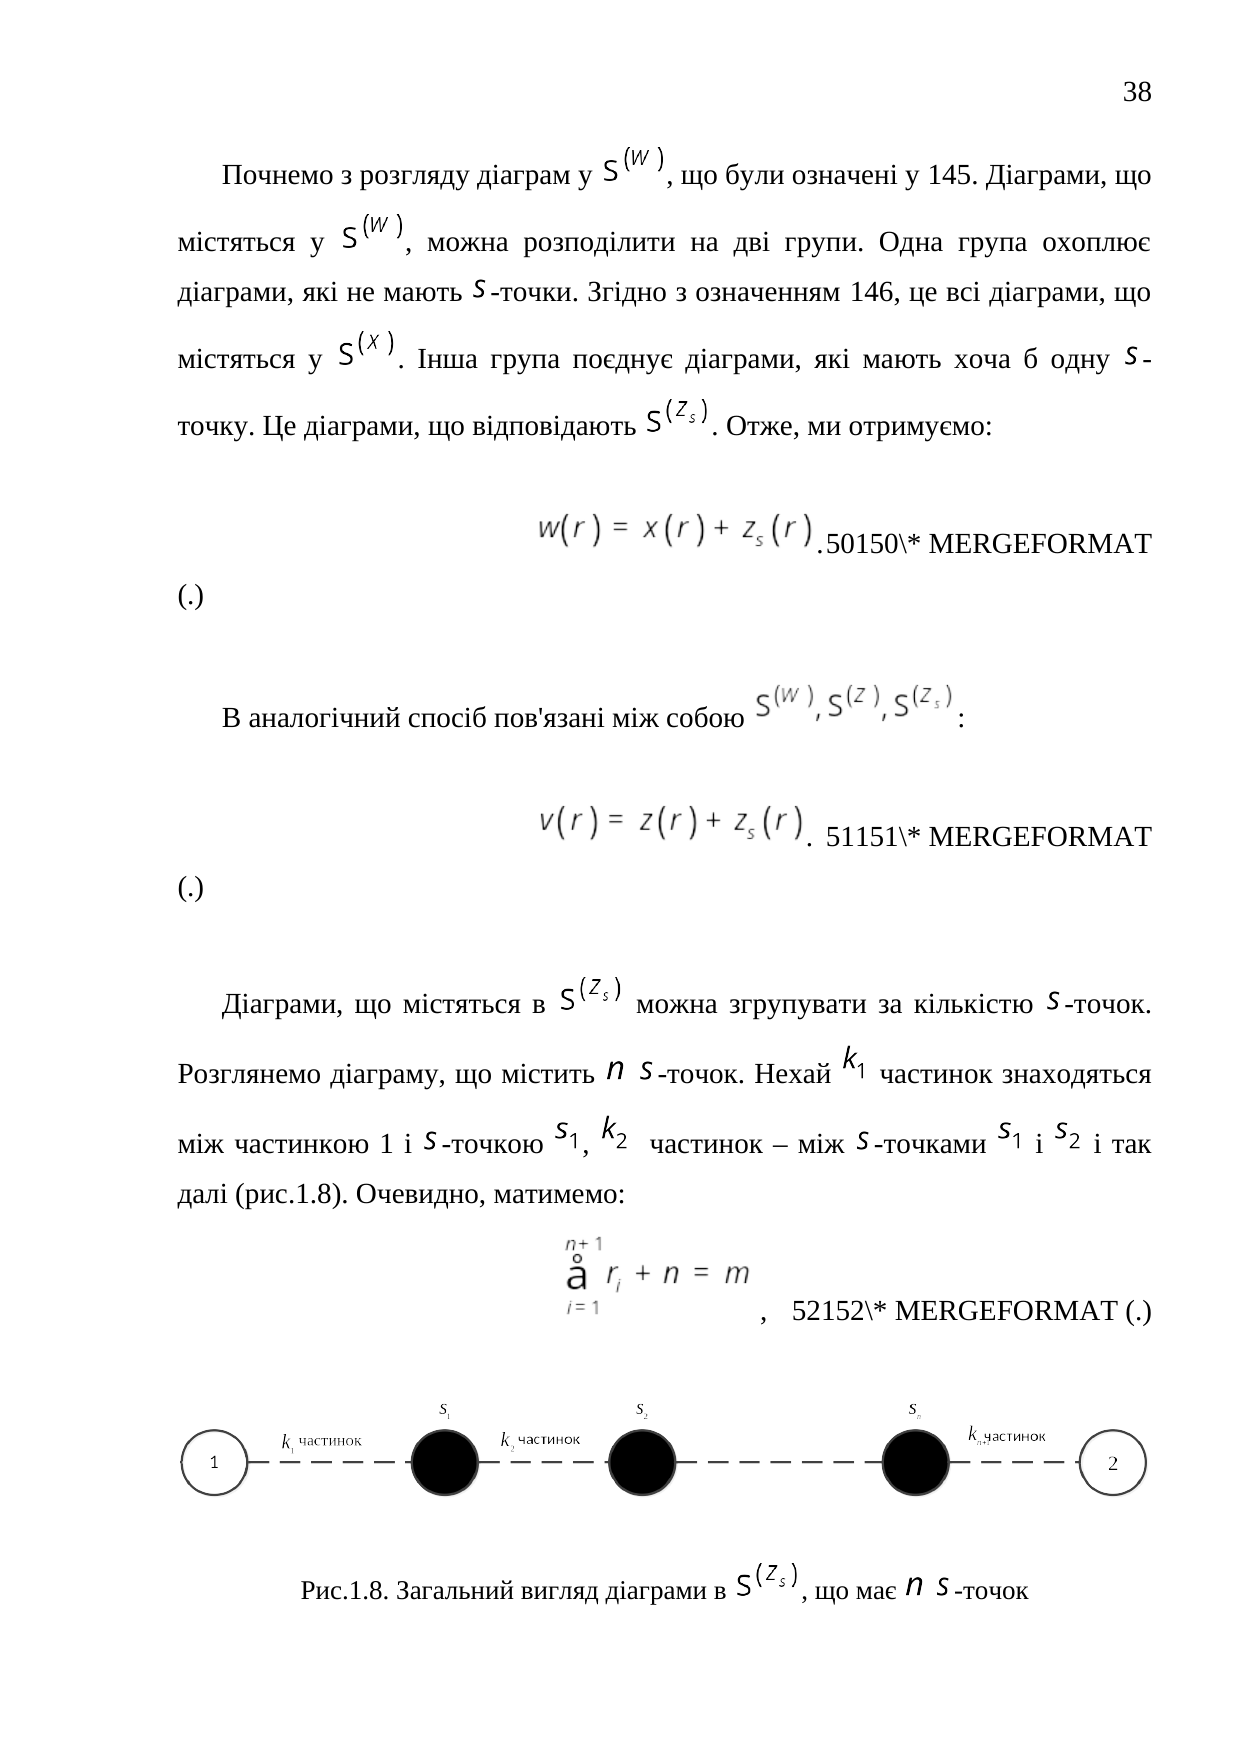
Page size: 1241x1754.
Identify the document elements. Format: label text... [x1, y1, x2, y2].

text Почнемо з розгляду діаграм у , що були означені у . Діаграми, що містяться у , можна розподілити на дві групи. Одна група охоплює діаграми, які не мають -точки. Згідно з означенням , це всі діаграми, що містяться у . Інша група поєднує діаграми, які мають хоча б одну -точку. Це діаграми, що відповідають . Отже, ми отримуємо: [177, 141, 1152, 441]
text Рис.1.8. Загальний вигляд діаграми в , що має -точок [177, 1556, 1152, 1606]
text В аналогічний спосіб пов'язані між собою : [177, 677, 1152, 734]
text . [177, 508, 1152, 610]
text . [177, 801, 1152, 903]
text , [177, 1227, 1152, 1327]
text Діаграми, що містяться в можна згрупувати за кількістю -точок. Розглянемо діаграму, що містить -точок. Нехай частинок знаходяться між частинкою 1 і -точкою , частинок – між -точками і і так далі (рис.1.8). Очевидно, матимемо: [177, 970, 1152, 1210]
